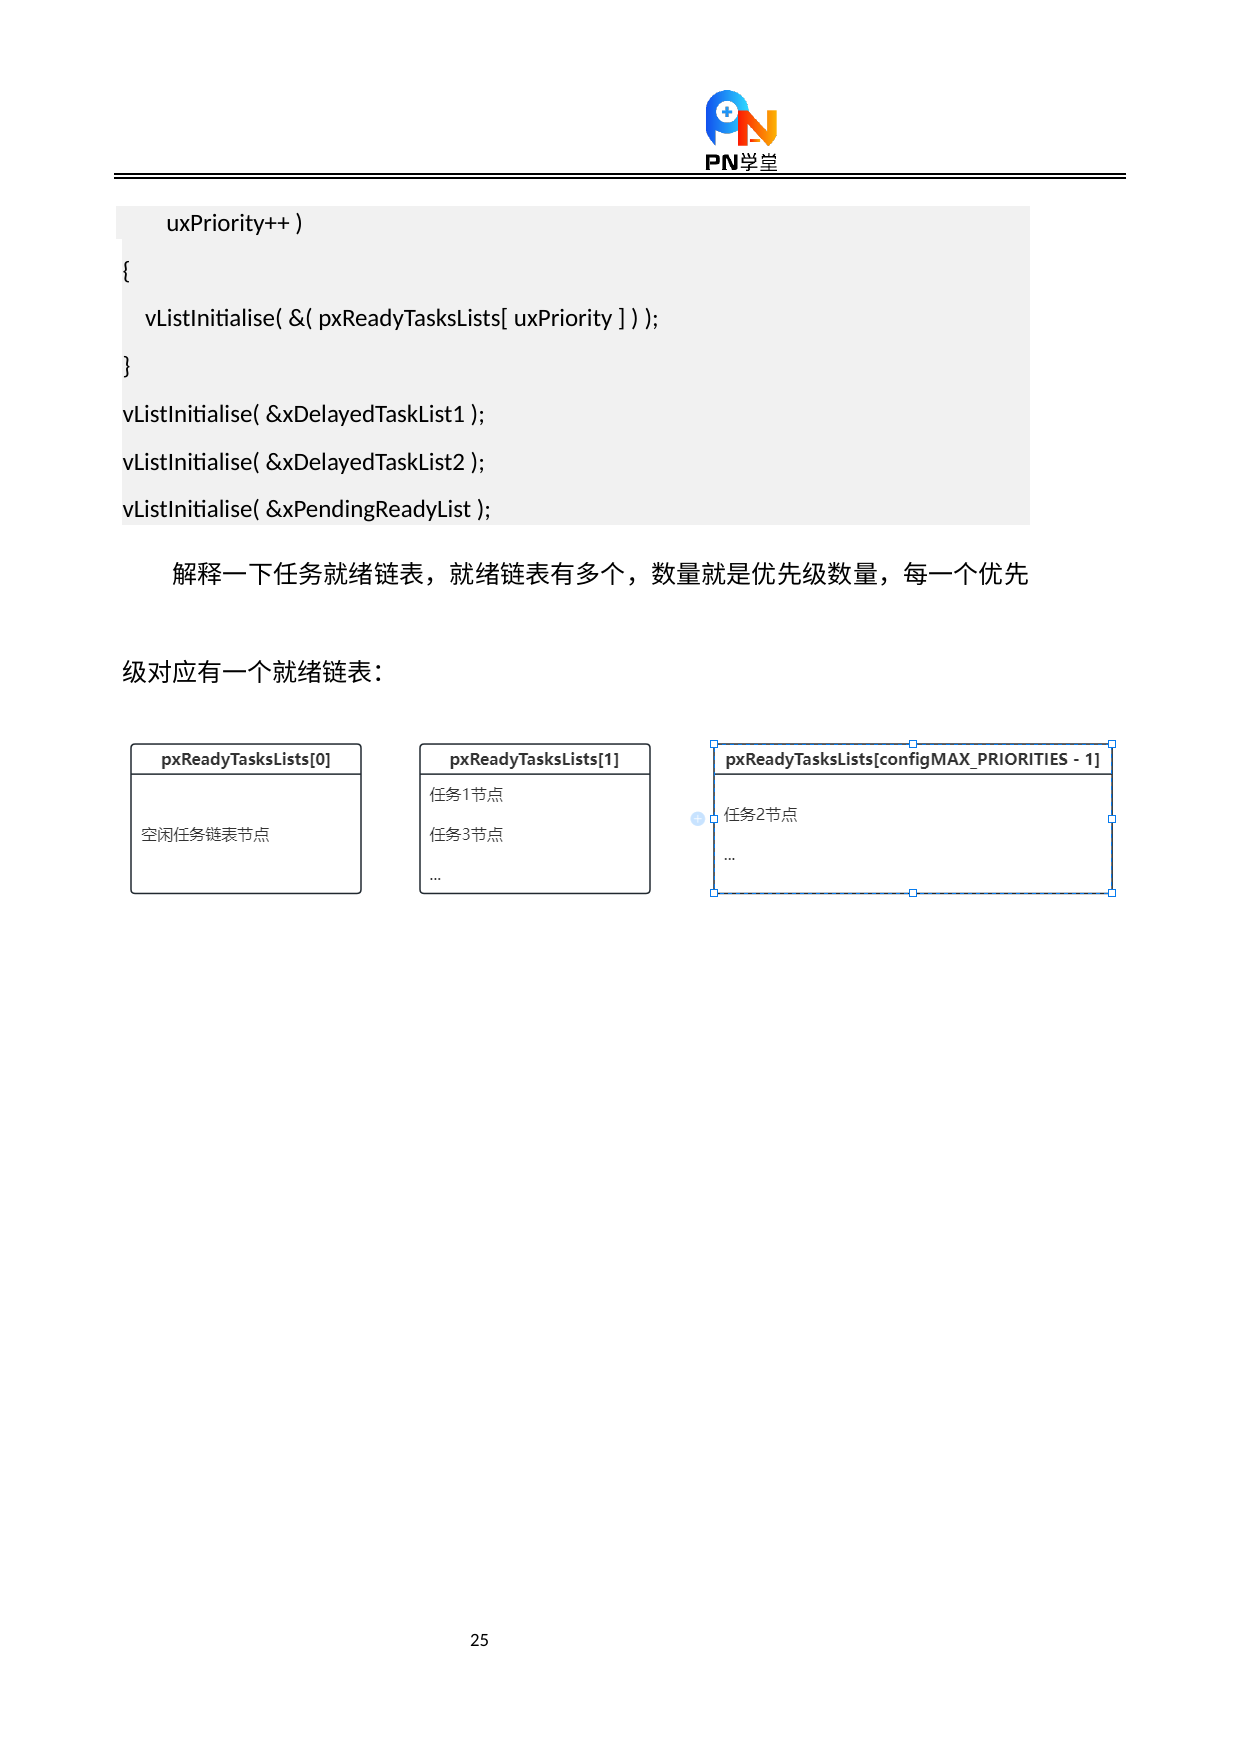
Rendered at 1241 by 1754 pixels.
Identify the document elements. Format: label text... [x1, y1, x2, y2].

text vListInitialise( &( pxReadyTasksLists[ uxPriority ] ) ); [122, 302, 1030, 334]
text } [122, 349, 1030, 382]
picture [122, 735, 1118, 902]
text 解释一下任务就绪链表，就绪链表有多个，数量就是优先级数量，每一个优先级对应有一个就绪链表： [122, 540, 1031, 703]
text vListInitialise( &xDelayedTaskList2 ); [122, 445, 1030, 477]
text { [122, 254, 1030, 286]
picture [705, 90, 777, 171]
text for( uxPriority = ( UBaseType_t ) 0U; uxPriority < ( UBaseType_t ) configMAX_PRIORITIES; uxPriority++ ) [116, 206, 1030, 239]
text vListInitialise( &xDelayedTaskList1 ); [122, 397, 1030, 429]
text vListInitialise( &xPendingReadyList ); [122, 492, 1030, 525]
